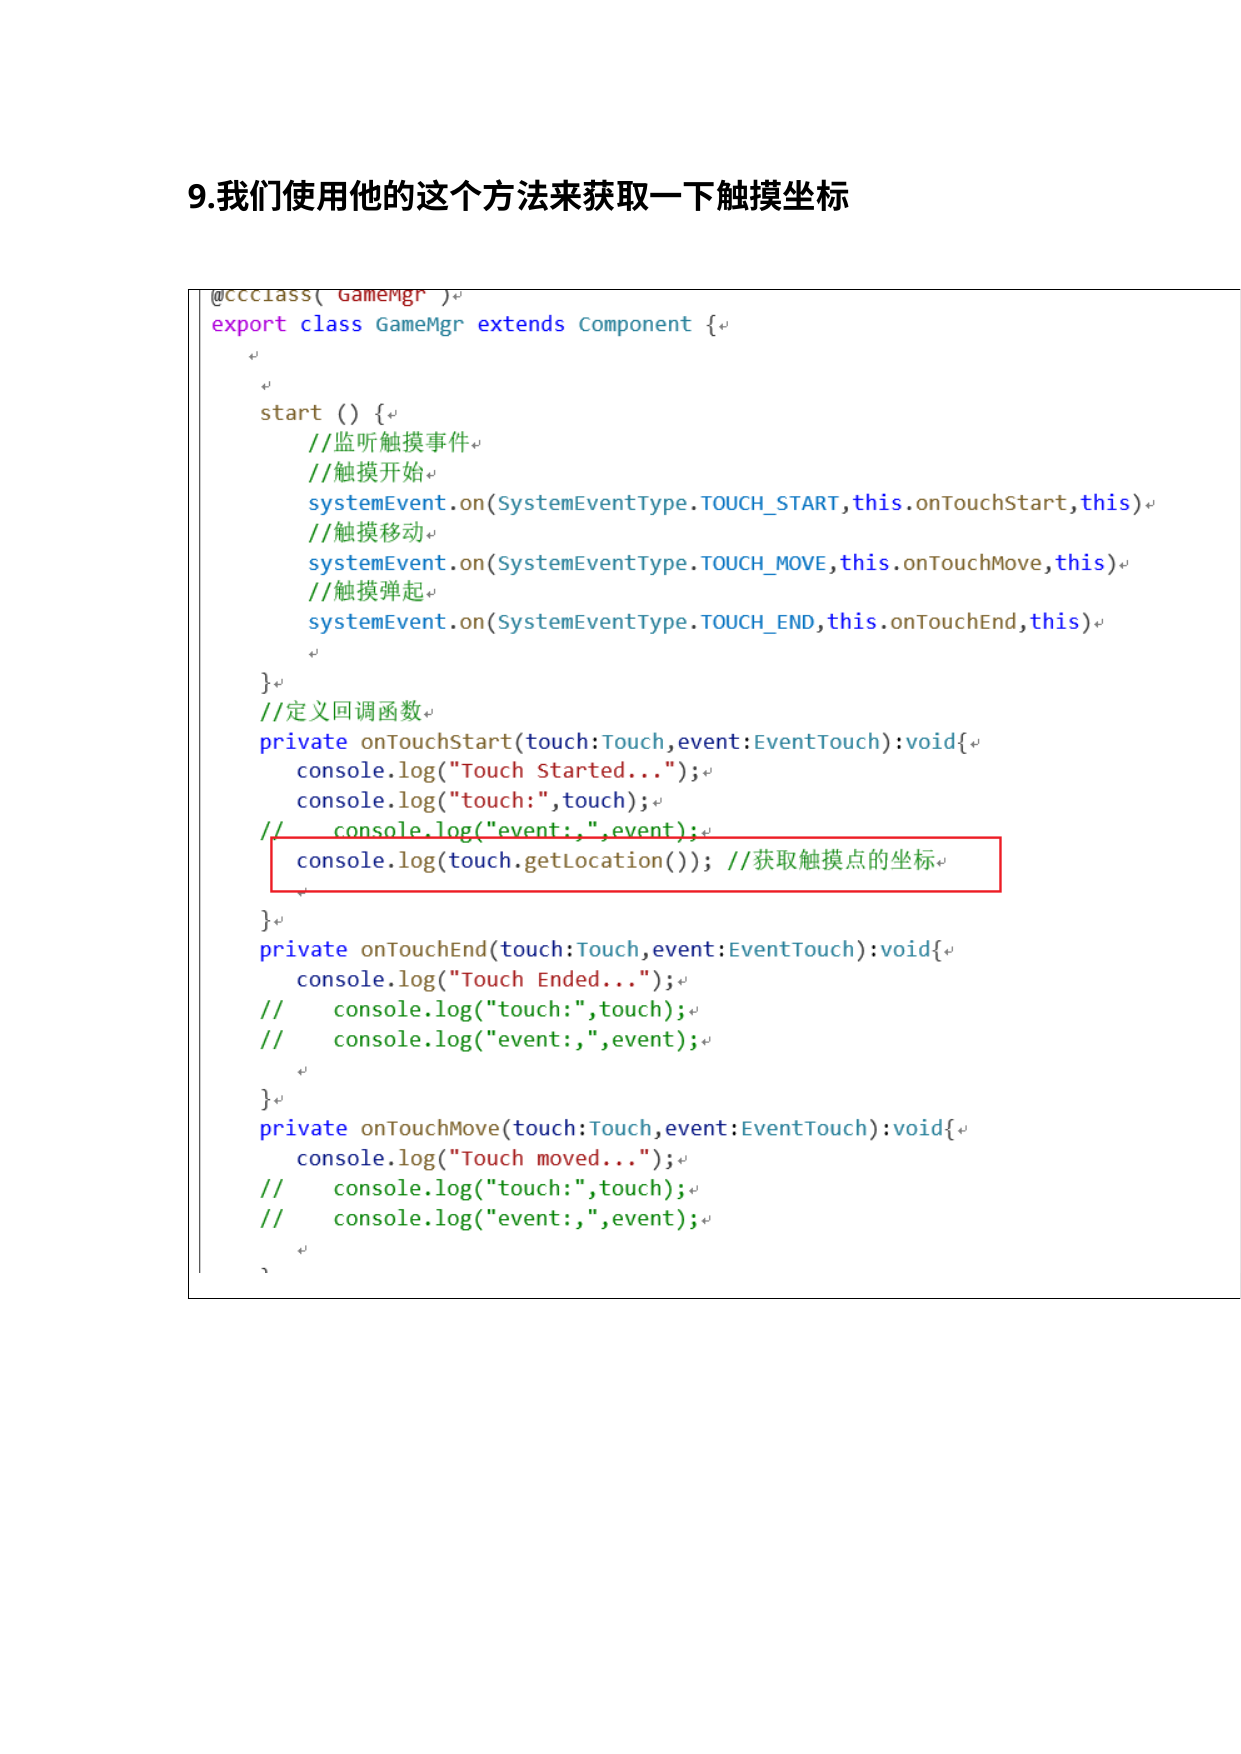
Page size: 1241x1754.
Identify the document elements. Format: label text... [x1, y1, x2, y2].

table_header [189, 290, 1240, 1298]
subtitle 9.我们使用他的这个方法来获取一下触摸坐标 [187, 162, 1053, 227]
picture [199, 290, 1241, 1273]
